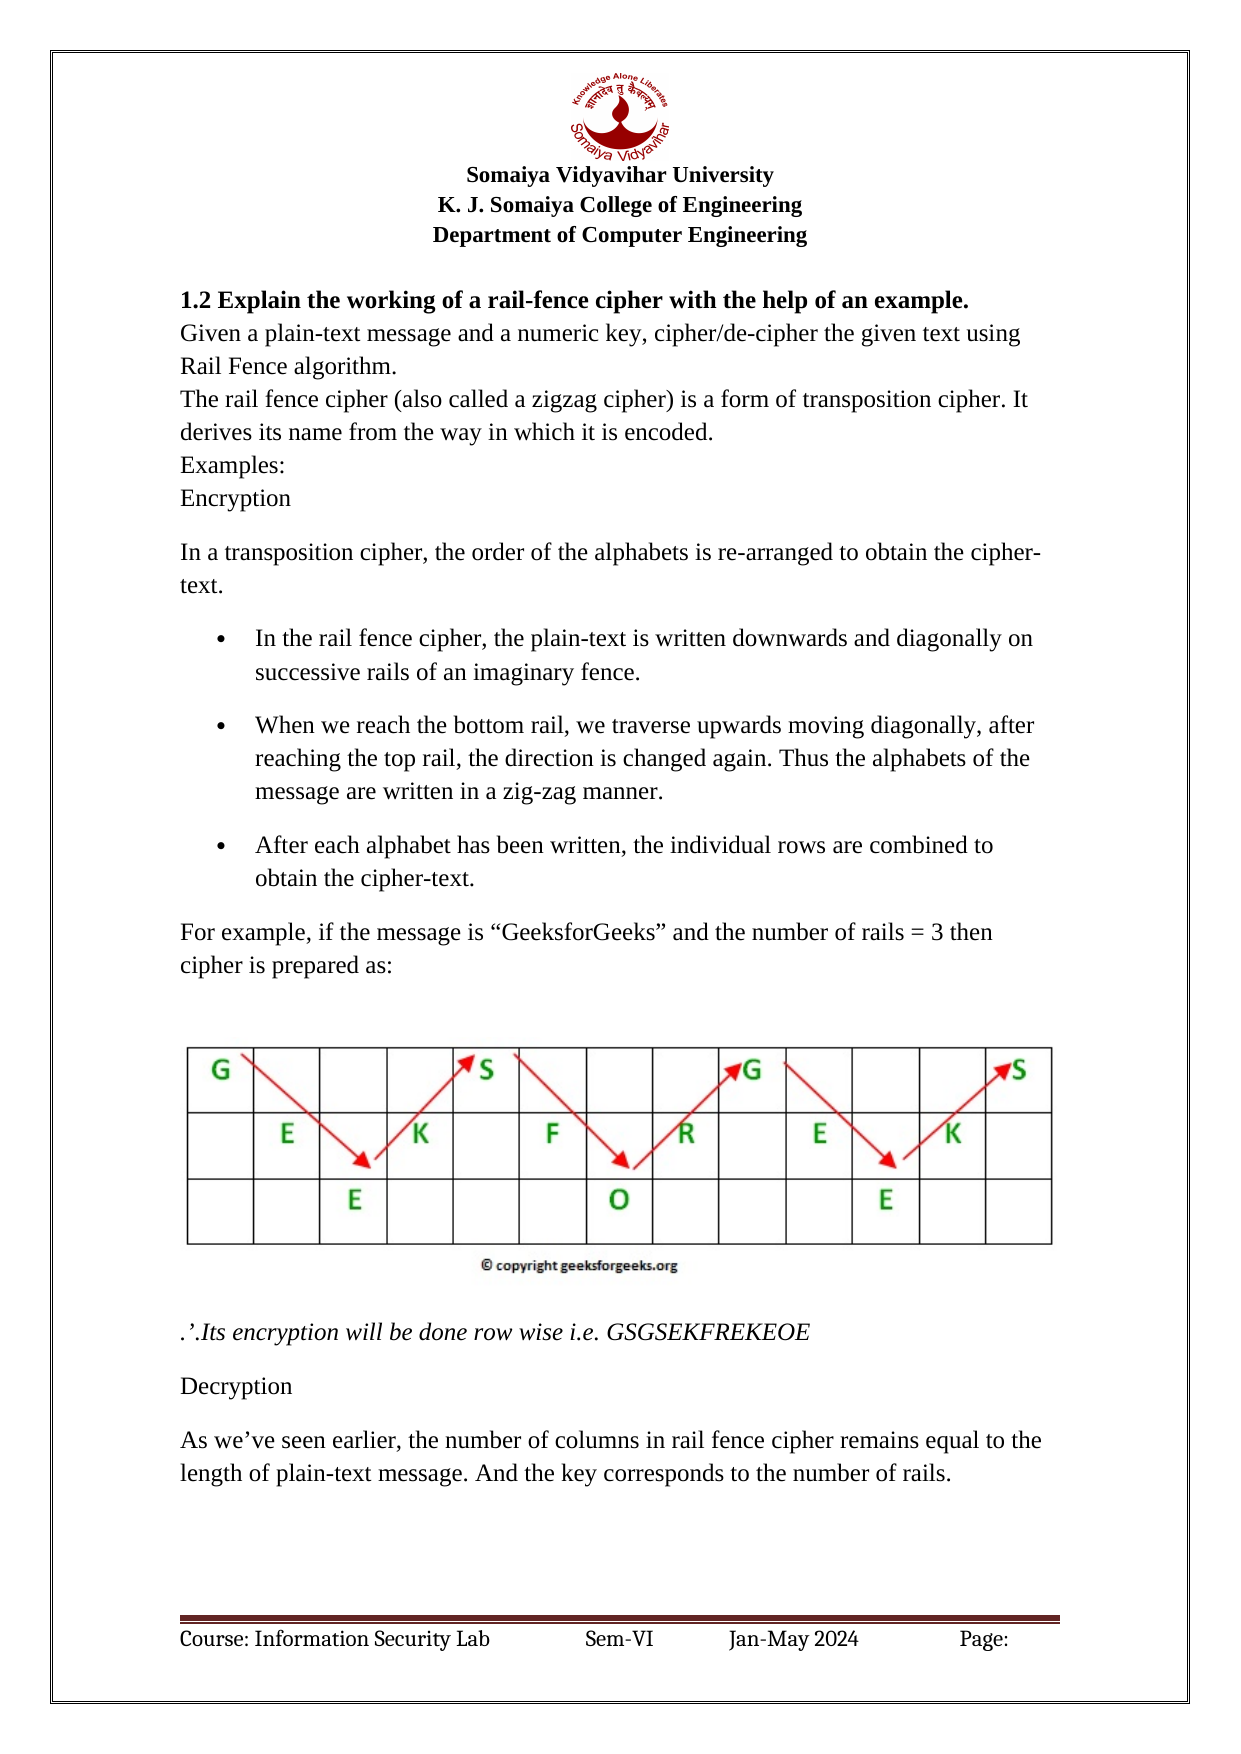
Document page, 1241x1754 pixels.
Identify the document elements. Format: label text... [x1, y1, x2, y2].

picture [180, 1037, 1061, 1293]
text As we’ve seen earlier, the number of columns in rail fence cipher remains equal to the length of plain-text message. And the key corresponds to the number of rails. [180, 1425, 1060, 1520]
list When we reach the bottom rail, we traverse upwards moving diagonally, after reaching the top rail, the direction is changed again. Thus the alphabets of the message are written in a zig-zag manner. [217, 710, 1060, 805]
text For example, if the message is “GeeksforGeeks” and the number of rails = 3 then cipher is prepared as: [180, 917, 1060, 1012]
picture [571, 73, 669, 161]
text 1.2 Explain the working of a rail-fence cipher with the help of an example. Given a plain-text message and a numeric key, cipher/de-cipher the given text using Rail Fence algorithm. The rail fence cipher (also called a zigzag cipher) is a form of transposition cipher. It derives its name from the way in which it is encoded. Examples: Encryption [180, 252, 1060, 512]
text Decryption [180, 1371, 1060, 1400]
text .’.Its encryption will be done row wise i.e. GSGSEKFREKEOE [180, 1317, 1060, 1346]
list In the rail fence cipher, the plain-text is written downwards and diagonally on successive rails of an imaginary fence. [217, 623, 1060, 685]
list After each alphabet has been written, the individual rows are combined to obtain the cipher-text. [217, 830, 1060, 892]
text In a transposition cipher, the order of the alphabets is re-arranged to obtain the cipher-text. [180, 537, 1060, 598]
